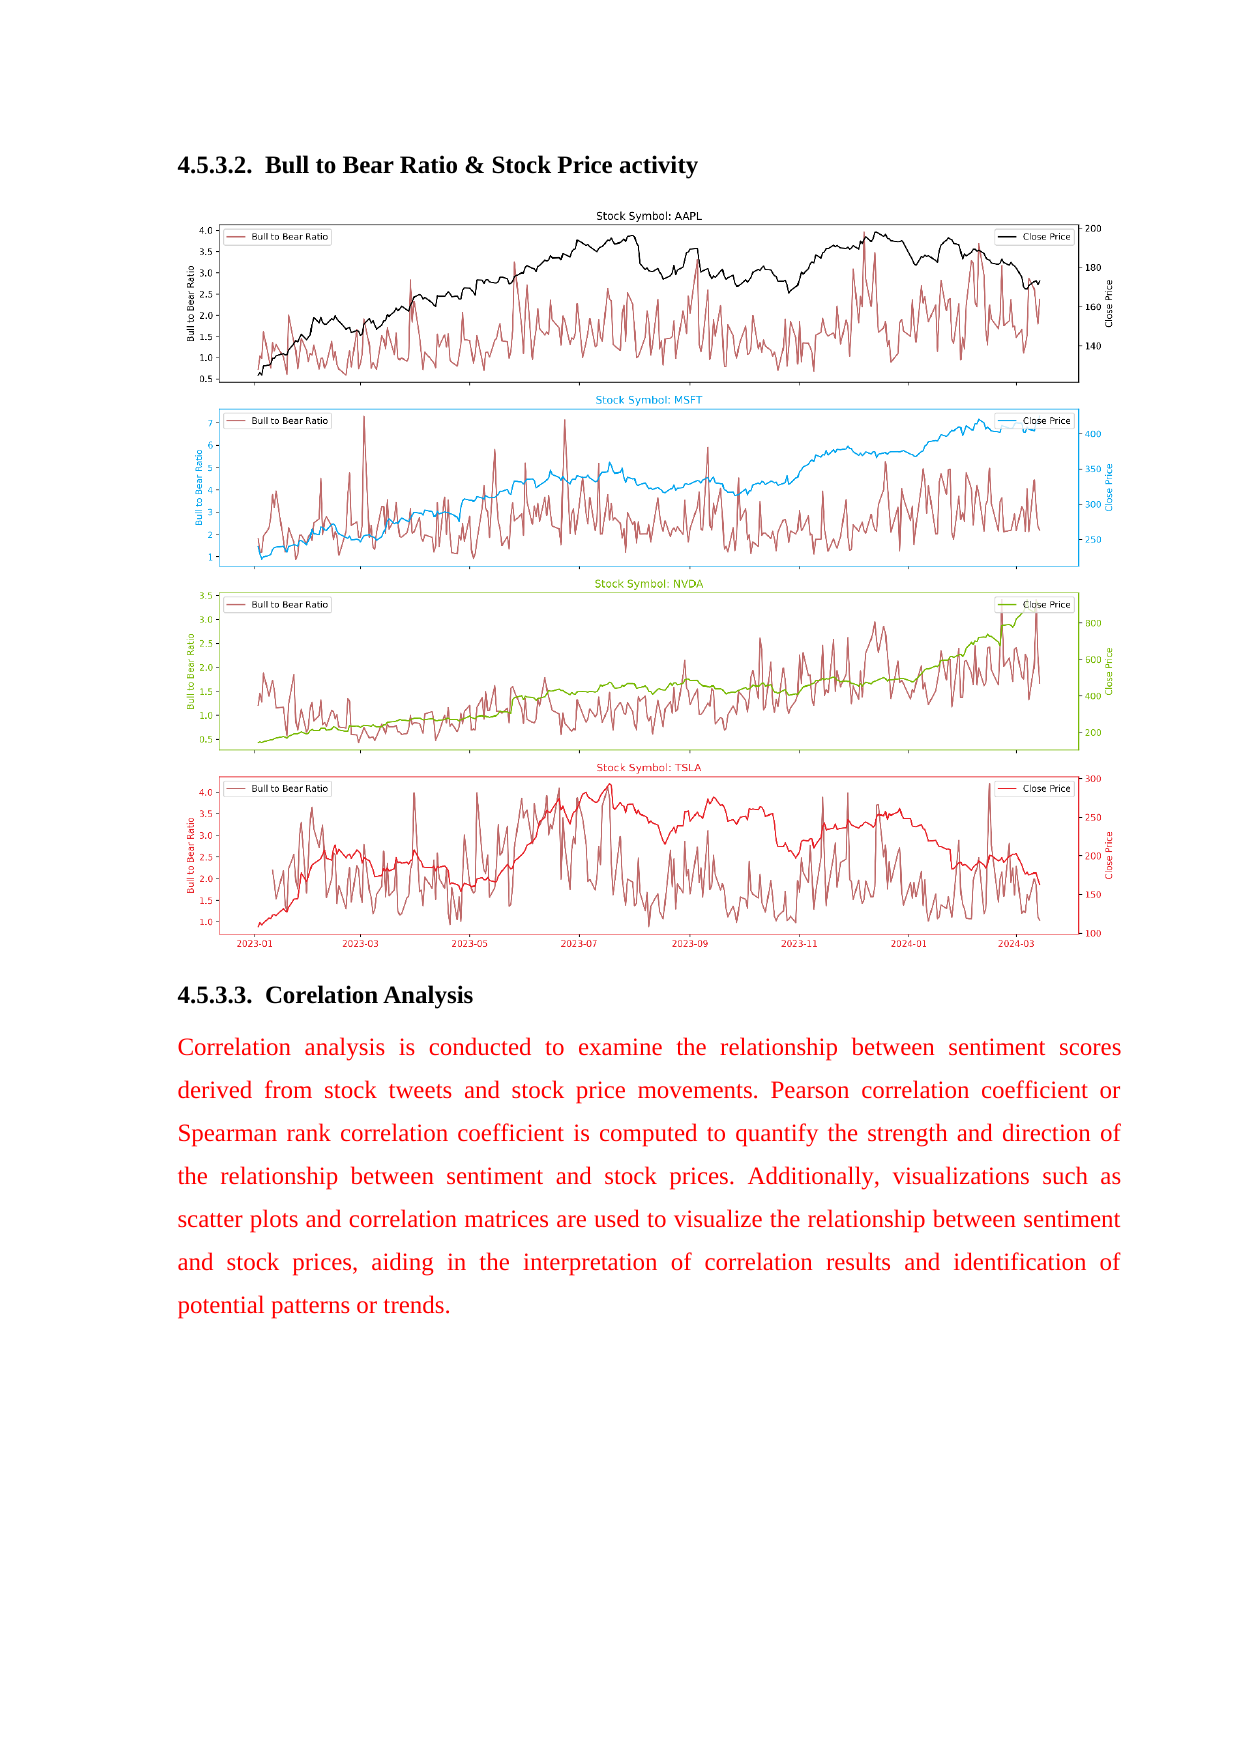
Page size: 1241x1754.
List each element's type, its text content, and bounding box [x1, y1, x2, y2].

subtitle Bull to Bear Ratio & Stock Price activity [177, 150, 1122, 179]
picture [177, 201, 1123, 958]
text Correlation analysis is conducted to examine the relationship between sentiment scores derived from stock tweets and stock price movements. Pearson correlation coefficient or Spearman rank correlation coefficient is computed to quantify the strength and direction of the relationship between sentiment and stock prices. Additionally, visualizations such as scatter plots and correlation matrices are used to visualize the relationship between sentiment and stock prices, aiding in the interpretation of correlation results and identification of potential patterns or trends. [177, 1032, 1122, 1319]
subtitle Corelation Analysis [177, 980, 1122, 1009]
